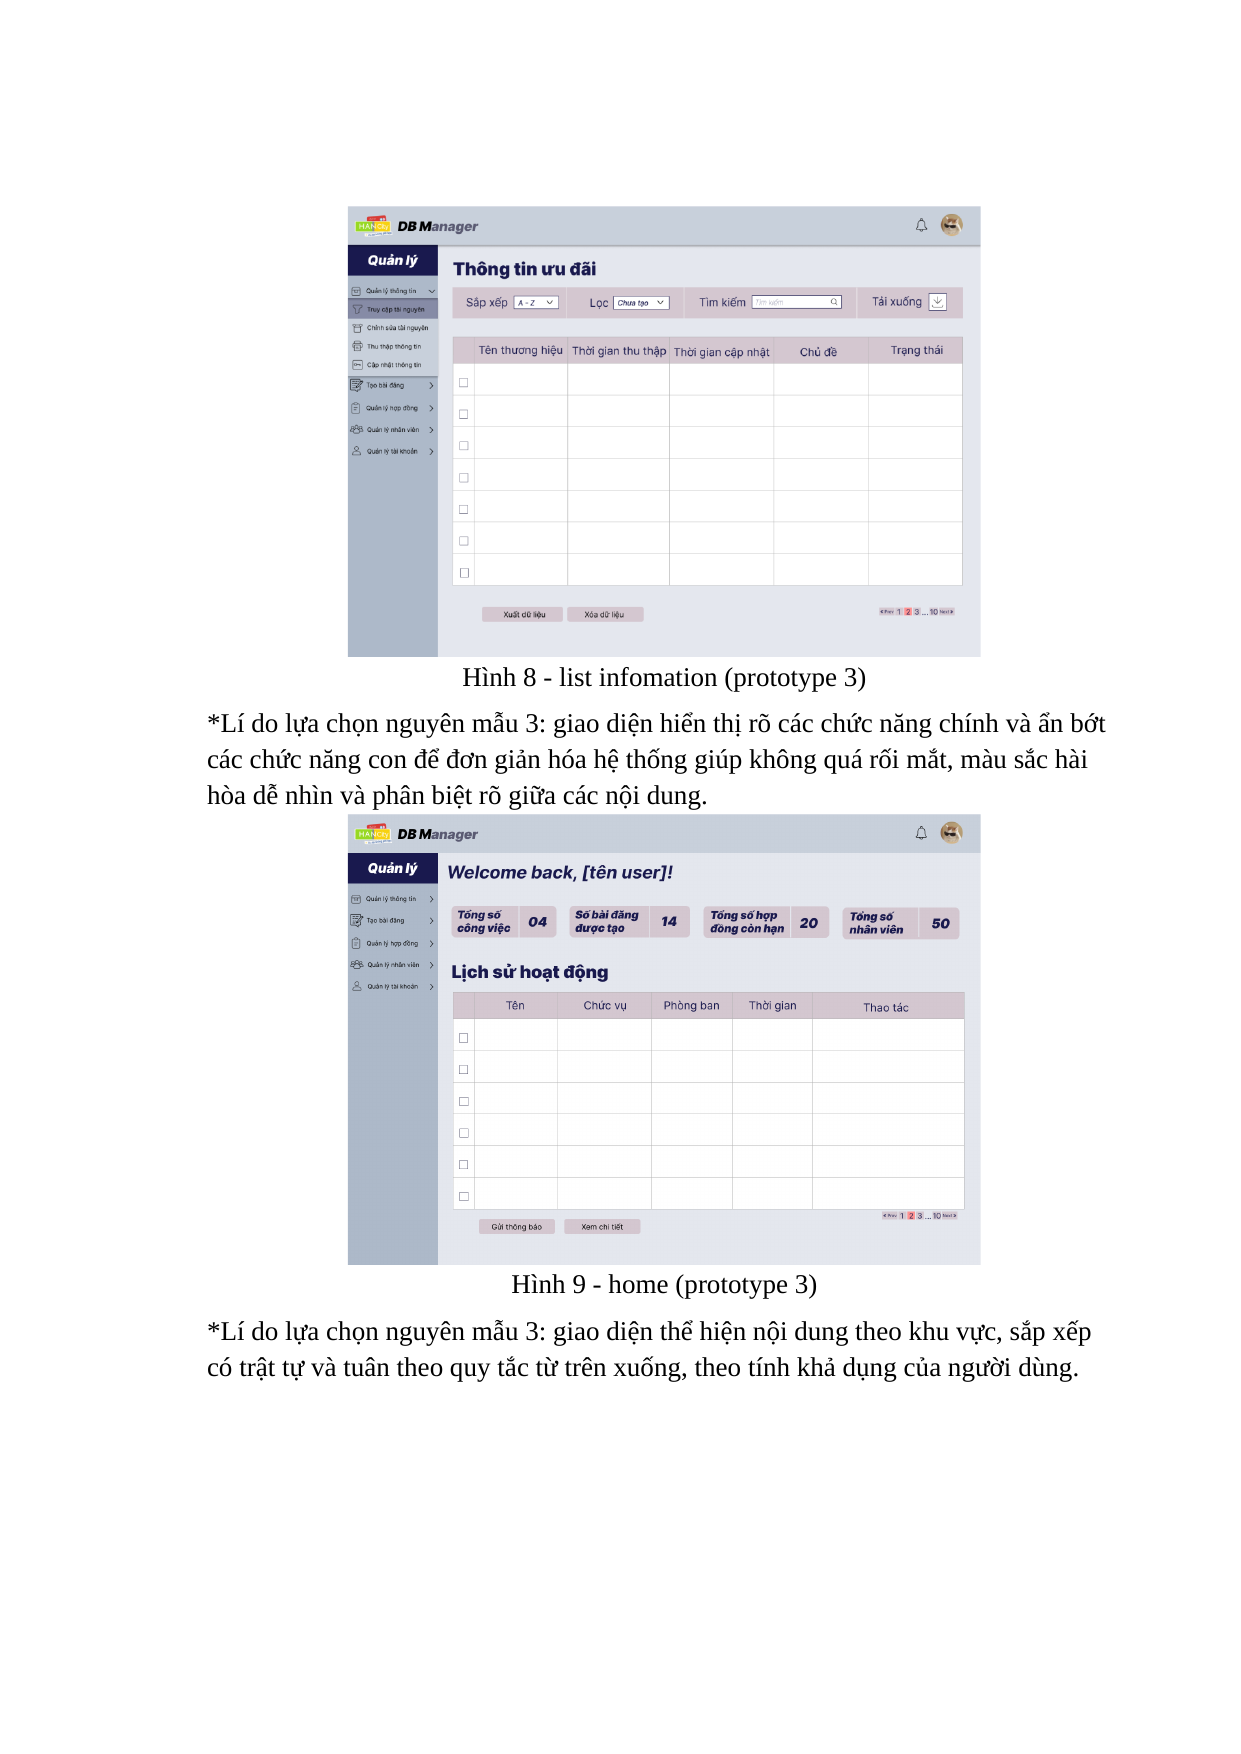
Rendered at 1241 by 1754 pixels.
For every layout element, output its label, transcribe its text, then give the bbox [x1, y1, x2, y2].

text Hình 8 - list infomation (prototype 3) [207, 661, 1122, 692]
text *Lí do lựa chọn nguyên mẫu 3: giao diện thể hiện nội dung theo khu vực, sắp xếp có trật tự và tuân theo quy tắc từ trên xuống, theo tính khả dụng của người dùng. [207, 1315, 1122, 1382]
picture [347, 206, 981, 657]
text *Lí do lựa chọn nguyên mẫu 3: giao diện hiển thị rõ các chức năng chính và ẩn bớt các chức năng con để đơn giản hóa hệ thống giúp không quá rối mắt, màu sắc hài hòa dễ nhìn và phân biệt rõ giữa các nội dung. [207, 707, 1122, 810]
text Hình 9 - home (prototype 3) [207, 1268, 1122, 1299]
picture [347, 814, 981, 1265]
